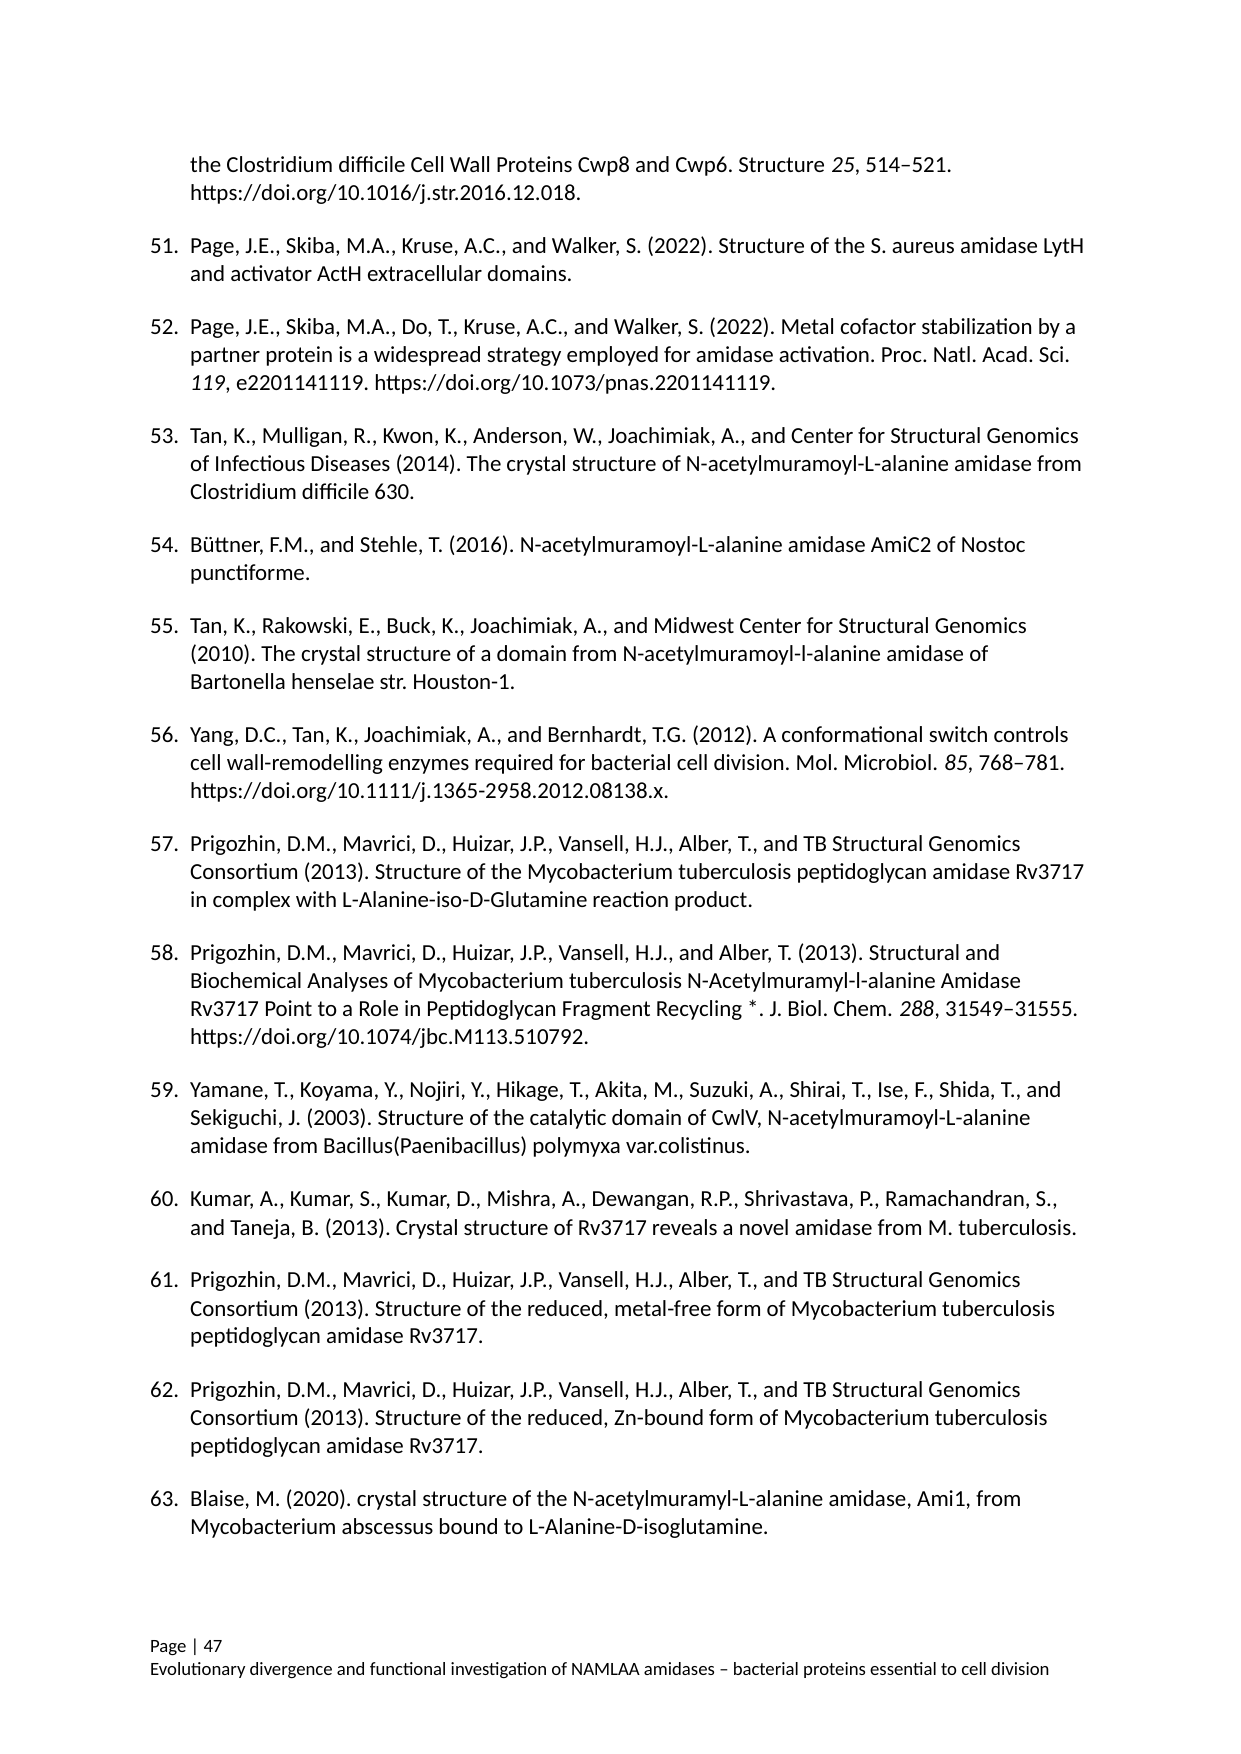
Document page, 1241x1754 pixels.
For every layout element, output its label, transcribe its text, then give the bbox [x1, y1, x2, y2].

text 55. Tan, K., Rakowski, E., Buck, K., Joachimiak, A., and Midwest Center for Structural Genomics (2010). The crystal structure of a domain from N-acetylmuramoyl-l-alanine amidase of Bartonella henselae str. Houston-1. [150, 611, 1090, 695]
text 62. Prigozhin, D.M., Mavrici, D., Huizar, J.P., Vansell, H.J., Alber, T., and TB Structural Genomics Consortium (2013). Structure of the reduced, Zn-bound form of Mycobacterium tuberculosis peptidoglycan amidase Rv3717. [150, 1375, 1090, 1459]
text 59. Yamane, T., Koyama, Y., Nojiri, Y., Hikage, T., Akita, M., Suzuki, A., Shirai, T., Ise, F., Shida, T., and Sekiguchi, J. (2003). Structure of the catalytic domain of CwlV, N-acetylmuramoyl-L-alanine amidase from Bacillus(Paenibacillus) polymyxa var.colistinus. [150, 1076, 1090, 1159]
text 57. Prigozhin, D.M., Mavrici, D., Huizar, J.P., Vansell, H.J., Alber, T., and TB Structural Genomics Consortium (2013). Structure of the Mycobacterium tuberculosis peptidoglycan amidase Rv3717 in complex with L-Alanine-iso-D-Glutamine reaction product. [150, 829, 1090, 913]
text 51. Page, J.E., Skiba, M.A., Kruse, A.C., and Walker, S. (2022). Structure of the S. aureus amidase LytH and activator ActH extracellular domains. [150, 231, 1090, 287]
text 63. Blaise, M. (2020). crystal structure of the N-acetylmuramyl-L-alanine amidase, Ami1, from Mycobacterium abscessus bound to L-Alanine-D-isoglutamine. [150, 1484, 1090, 1540]
text 54. Büttner, F.M., and Stehle, T. (2016). N-acetylmuramoyl-L-alanine amidase AmiC2 of Nostoc punctiforme. [150, 530, 1090, 586]
text 58. Prigozhin, D.M., Mavrici, D., Huizar, J.P., Vansell, H.J., and Alber, T. (2013). Structural and Biochemical Analyses of Mycobacterium tuberculosis N-Acetylmuramyl-l-alanine Amidase Rv3717 Point to a Role in Peptidoglycan Fragment Recycling *. J. Biol. Chem. 288, 31549–31555. https://doi.org/10.1074/jbc.M113.510792. [150, 938, 1090, 1051]
text 61. Prigozhin, D.M., Mavrici, D., Huizar, J.P., Vansell, H.J., Alber, T., and TB Structural Genomics Consortium (2013). Structure of the reduced, metal-free form of Mycobacterium tuberculosis peptidoglycan amidase Rv3717. [150, 1266, 1090, 1350]
text 53. Tan, K., Mulligan, R., Kwon, K., Anderson, W., Joachimiak, A., and Center for Structural Genomics of Infectious Diseases (2014). The crystal structure of N-acetylmuramoyl-L-alanine amidase from Clostridium difficile 630. [150, 421, 1090, 505]
text 60. Kumar, A., Kumar, S., Kumar, D., Mishra, A., Dewangan, R.P., Shrivastava, P., Ramachandran, S., and Taneja, B. (2013). Crystal structure of Rv3717 reveals a novel amidase from M. tuberculosis. [150, 1184, 1090, 1241]
text 56. Yang, D.C., Tan, K., Joachimiak, A., and Bernhardt, T.G. (2012). A conformational switch controls cell wall-remodelling enzymes required for bacterial cell division. Mol. Microbiol. 85, 768–781. https://doi.org/10.1111/j.1365-2958.2012.08138.x. [150, 720, 1090, 804]
text 52. Page, J.E., Skiba, M.A., Do, T., Kruse, A.C., and Walker, S. (2022). Metal cofactor stabilization by a partner protein is a widespread strategy employed for amidase activation. Proc. Natl. Acad. Sci. 119, e2201141119. https://doi.org/10.1073/pnas.2201141119. [150, 312, 1090, 396]
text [150, 150, 1090, 206]
